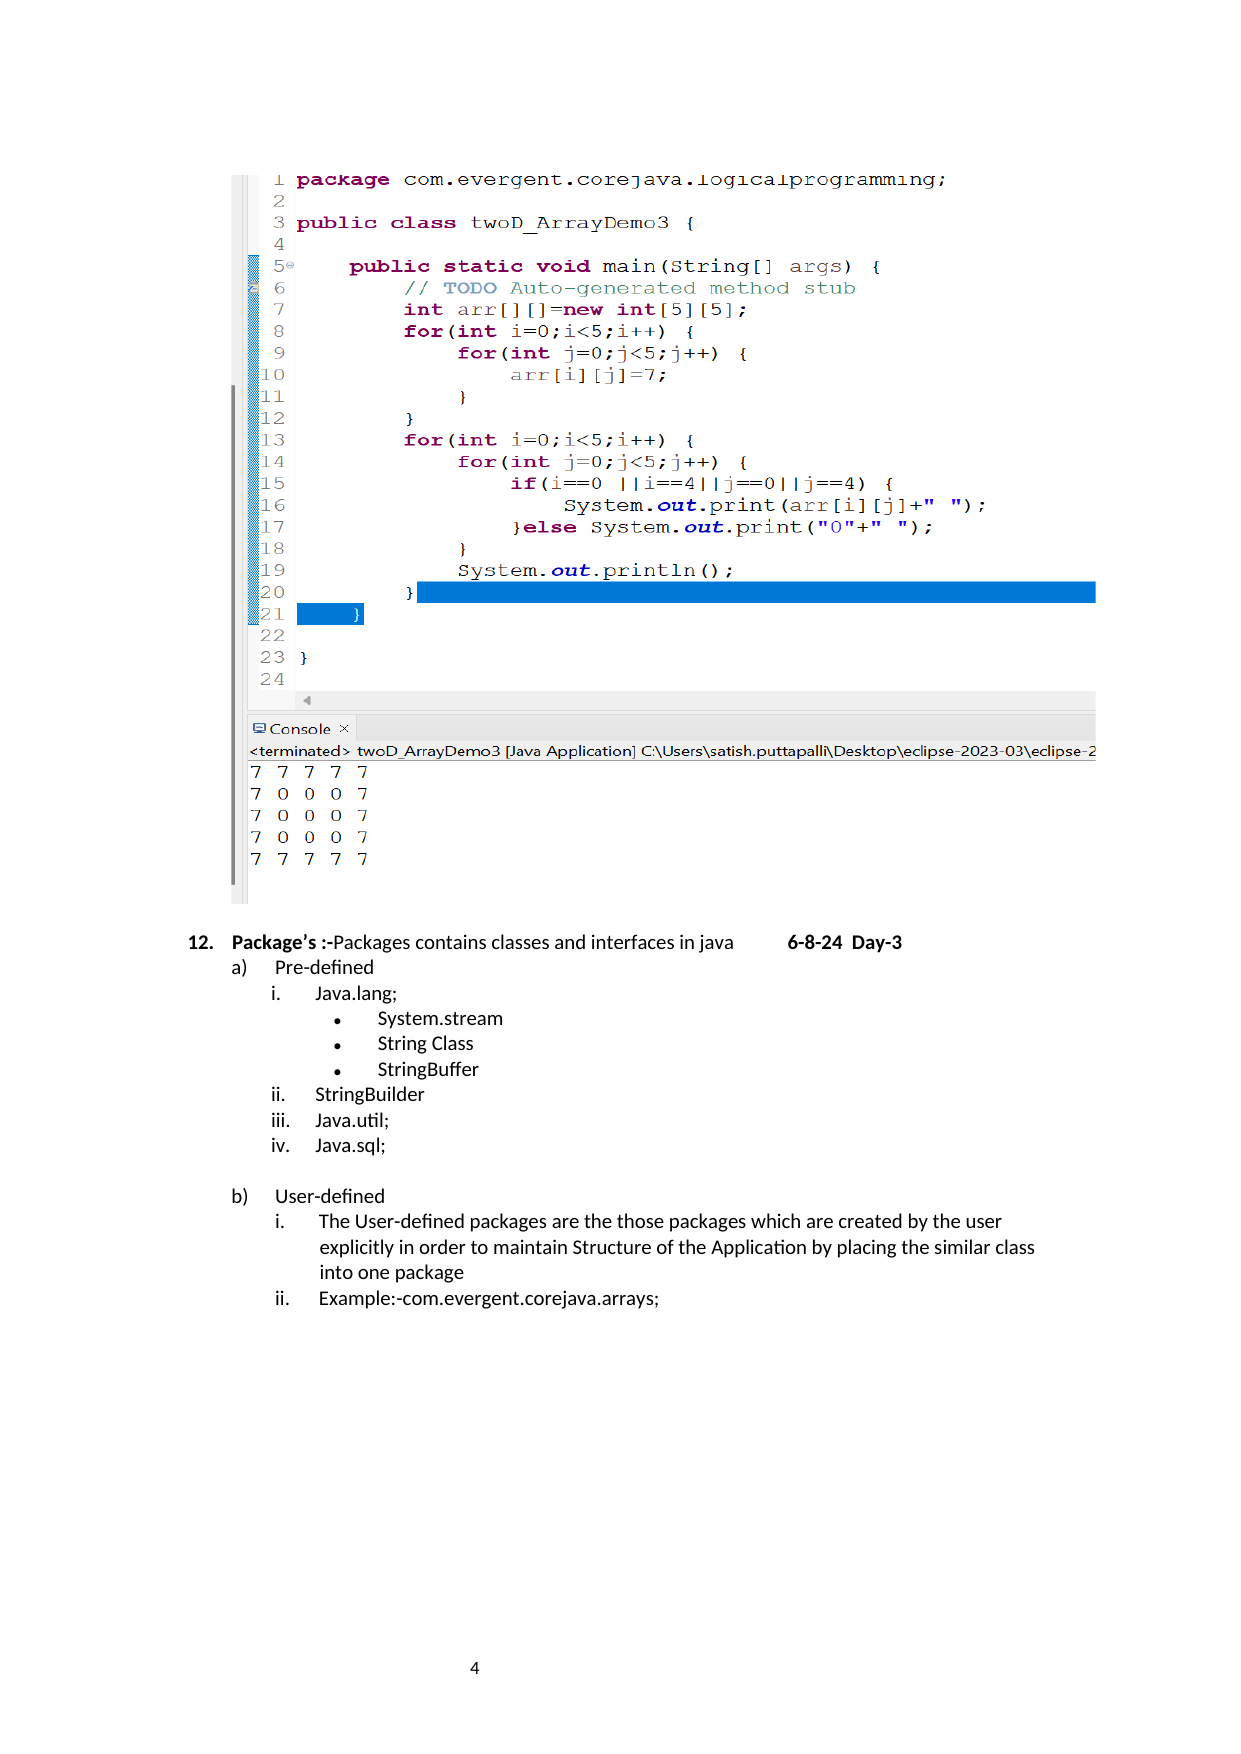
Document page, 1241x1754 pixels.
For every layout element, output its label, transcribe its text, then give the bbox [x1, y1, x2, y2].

picture [231, 175, 1096, 904]
list User-defined [231, 1183, 1053, 1208]
list Java.util; [271, 1107, 1053, 1132]
list Java.lang; [271, 980, 1053, 1005]
list Package’s :-Packages contains classes and interfaces in java 6-8-24 Day-3 [187, 929, 1053, 954]
list The User-defined packages are the those packages which are created by the user explicitly in order to maintain Structure of the Application by placing the similar class into one package [275, 1208, 1053, 1285]
list Example:-com.evergent.corejava.arrays; [275, 1285, 1053, 1310]
list String Class [333, 1031, 1053, 1056]
list StringBuffer [333, 1056, 1053, 1081]
list Java.sql; [271, 1132, 1053, 1158]
list StringBuilder [271, 1081, 1053, 1107]
list System.stream [333, 1005, 1053, 1031]
list Pre-defined [231, 954, 1053, 980]
